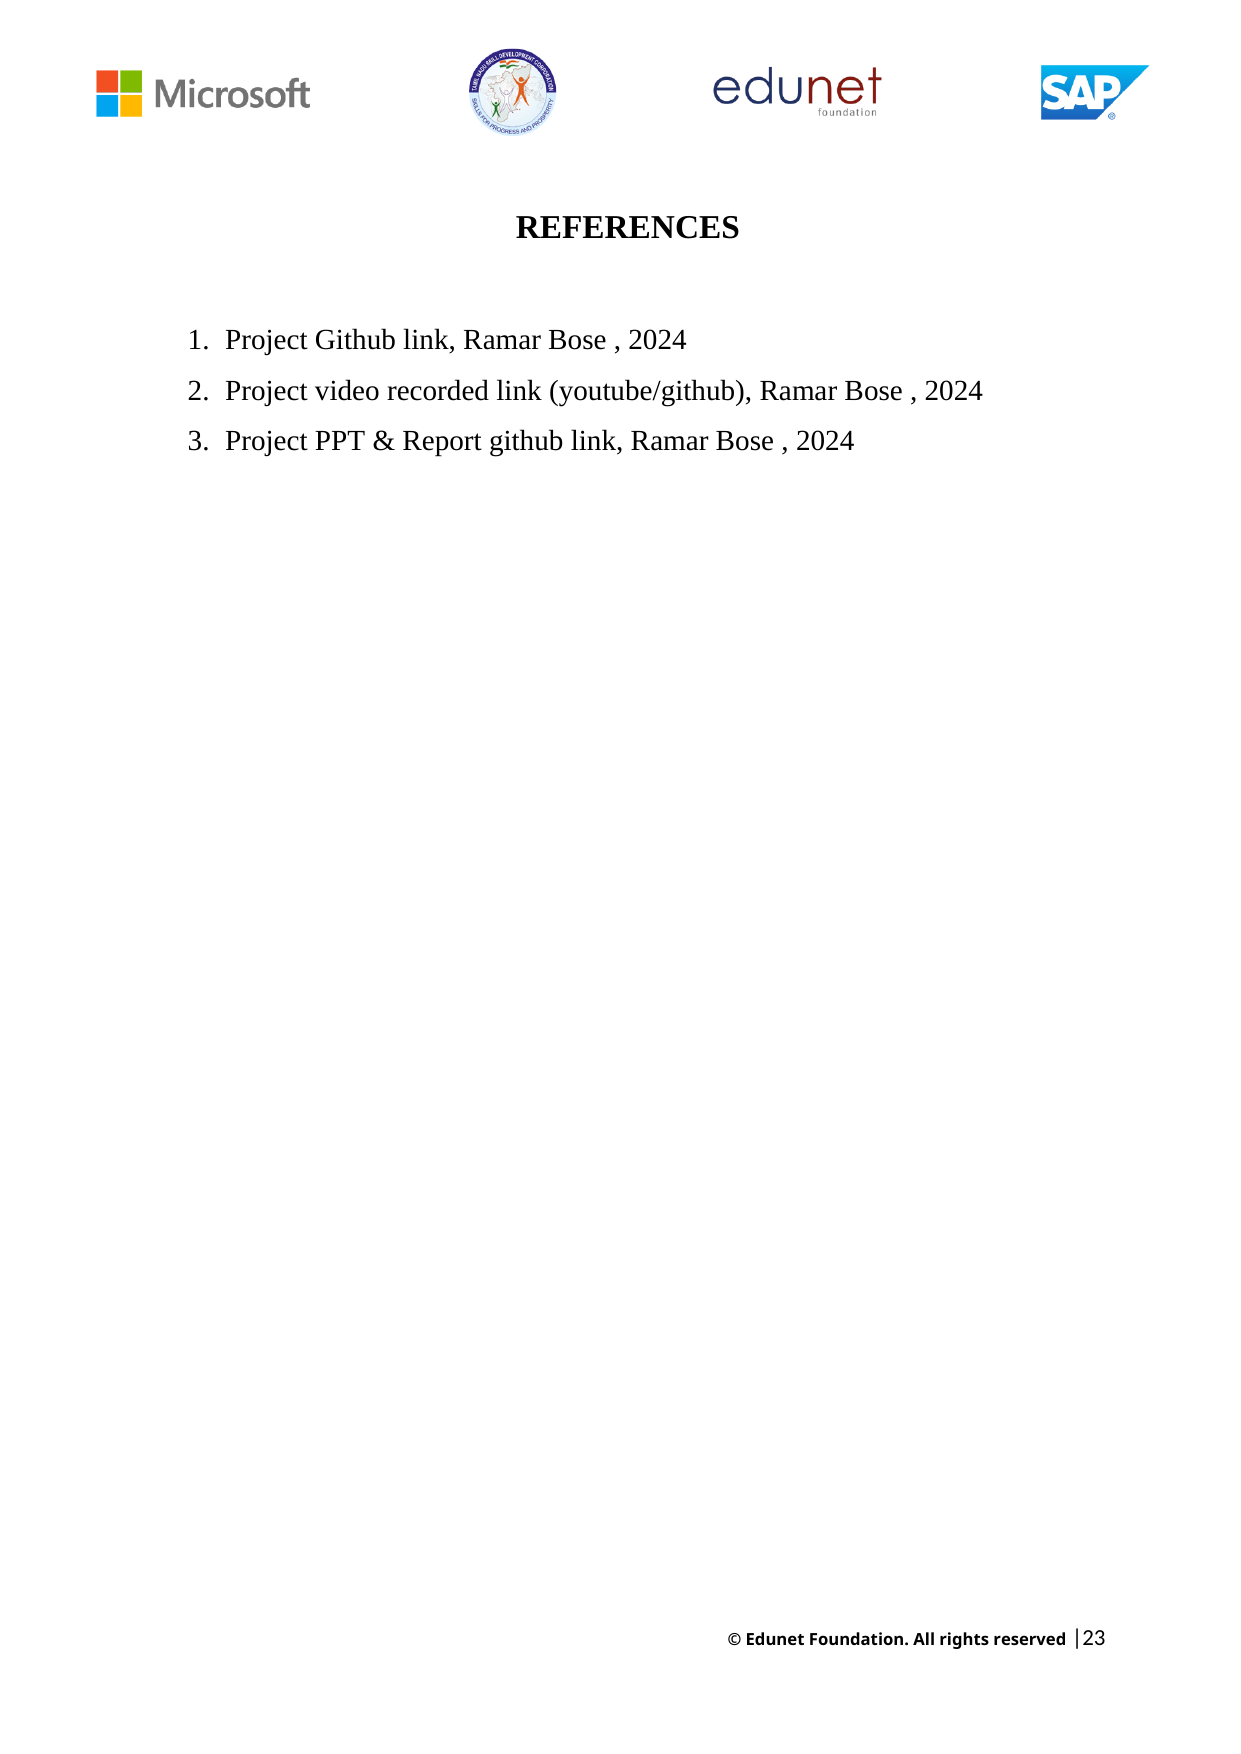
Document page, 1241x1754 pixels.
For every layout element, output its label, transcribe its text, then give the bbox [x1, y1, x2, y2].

picture [706, 60, 889, 122]
picture [91, 65, 316, 121]
picture [466, 45, 558, 137]
text REFERENCES [150, 207, 1105, 246]
list Project video recorded link (youtube/github), Ramar Bose , 2024 [187, 373, 1105, 406]
list Project PPT & Report github link, Ramar Bose , 2024 [187, 423, 1105, 457]
list Project Github link, Ramar Bose , 2024 [187, 322, 1105, 356]
picture [1039, 63, 1151, 121]
